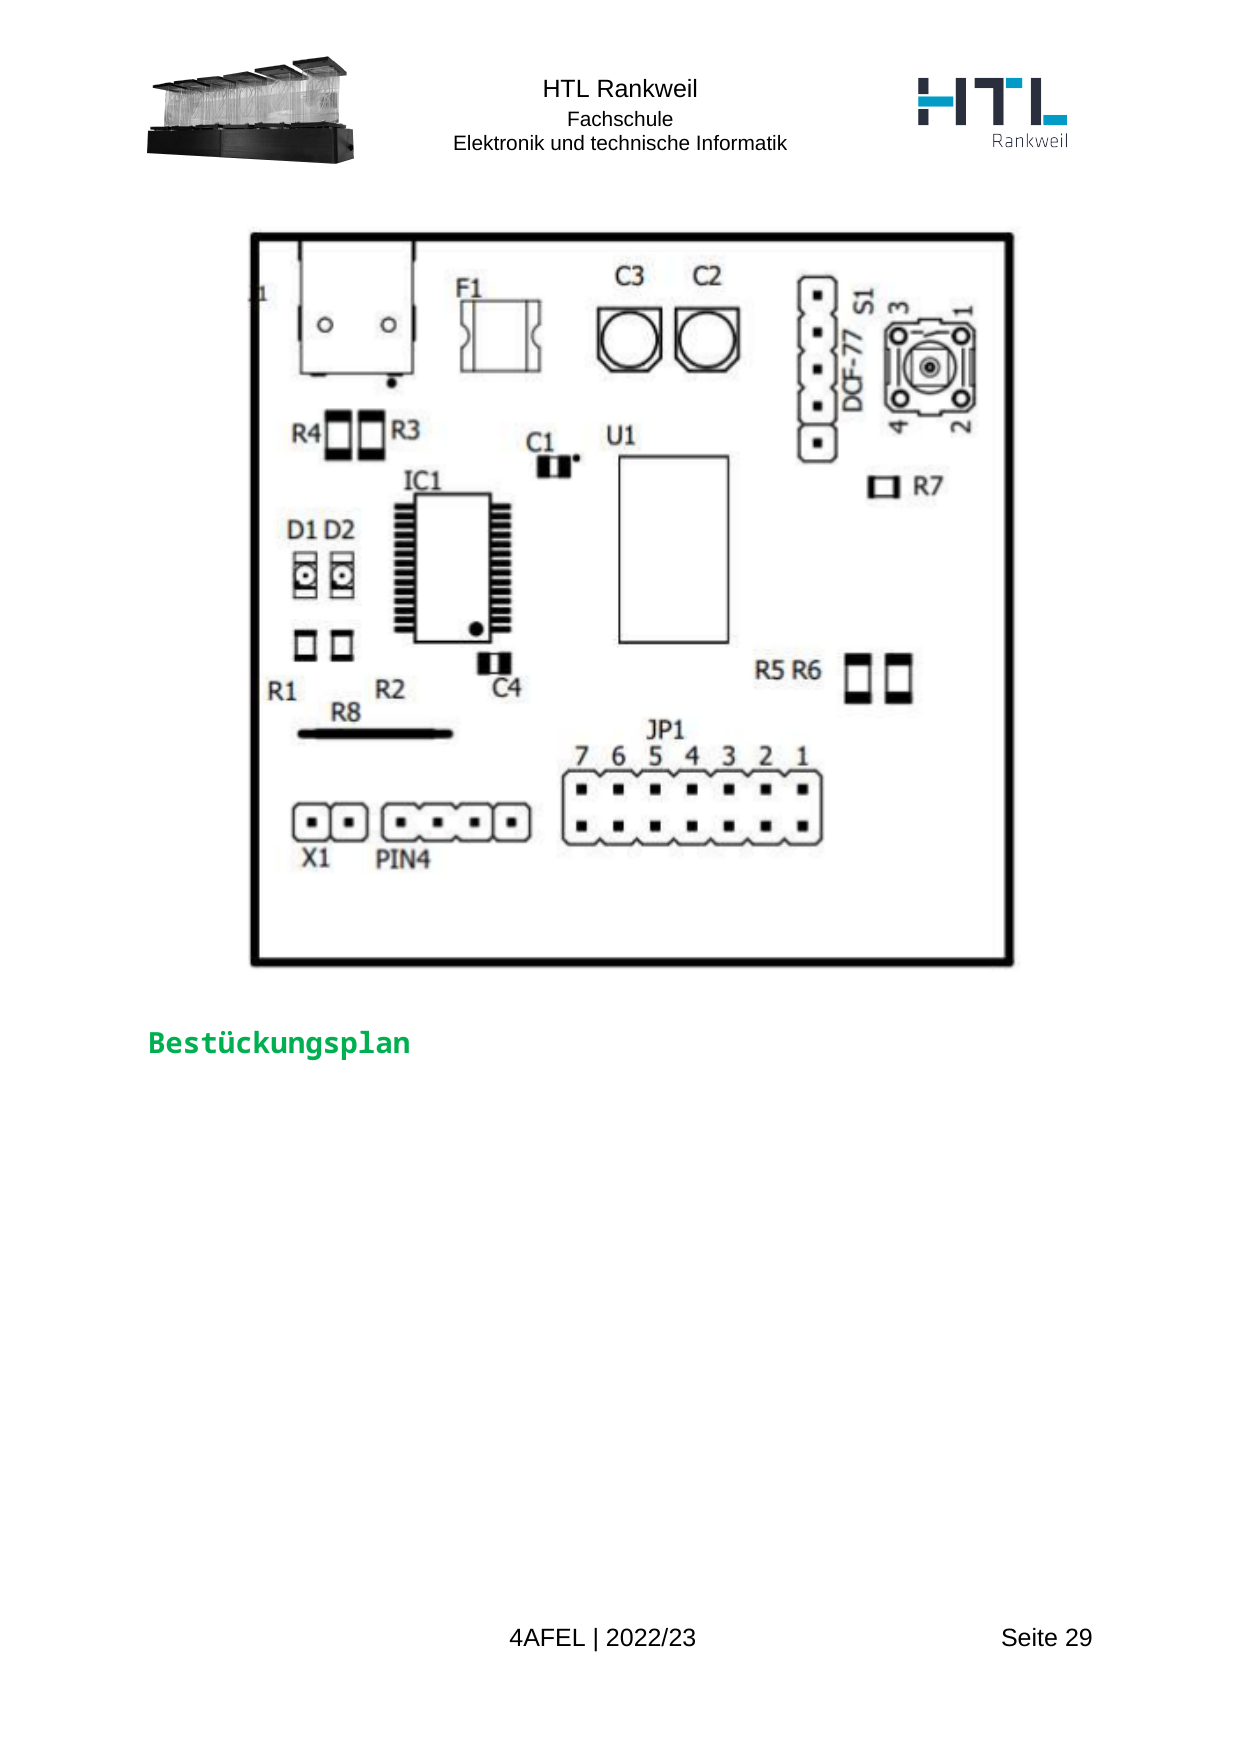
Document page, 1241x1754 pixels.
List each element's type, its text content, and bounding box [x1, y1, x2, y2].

picture [244, 217, 1023, 974]
picture [147, 56, 354, 164]
picture [910, 70, 1076, 152]
